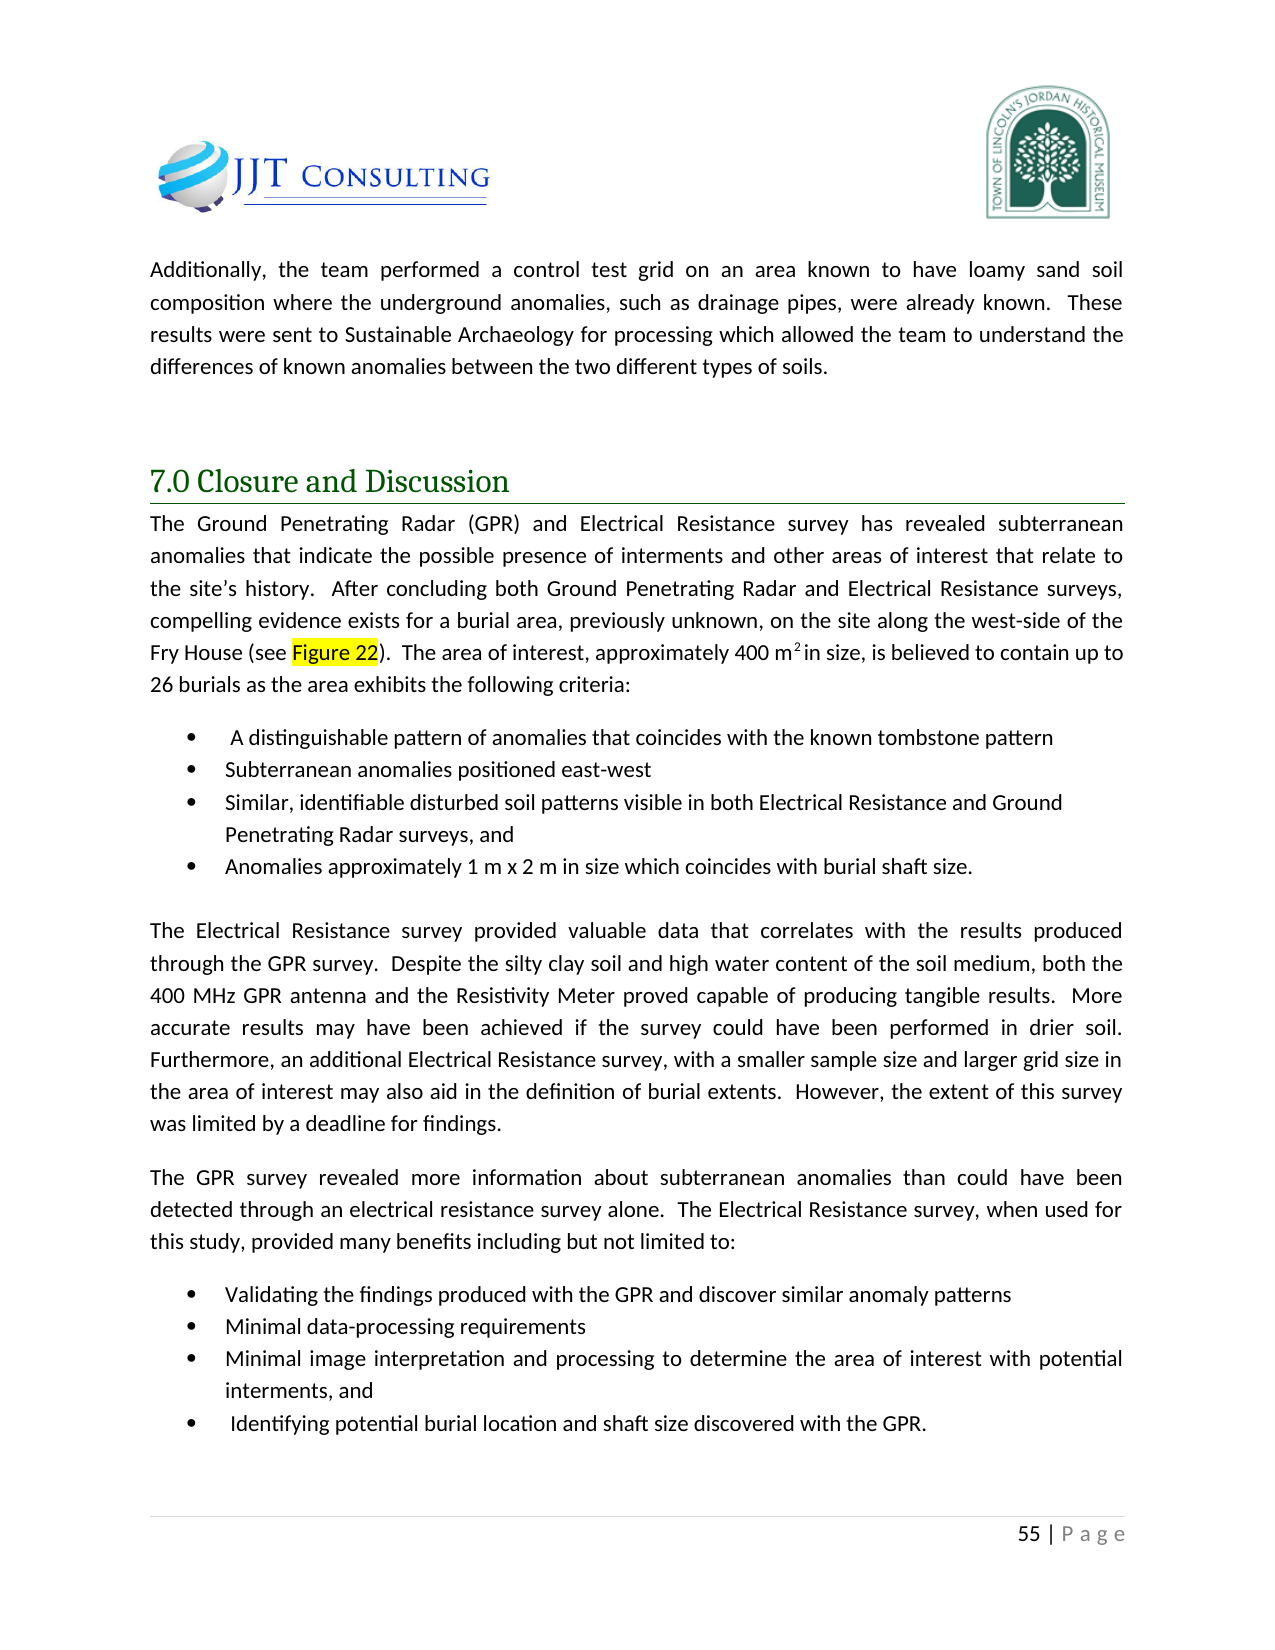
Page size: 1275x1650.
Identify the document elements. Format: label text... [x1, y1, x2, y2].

list Subterranean anomalies positioned east-west [187, 756, 1125, 783]
list Similar, identifiable disturbed soil patterns visible in both Electrical Resistance and Ground Penetrating Radar surveys, and [187, 788, 1125, 848]
text The Ground Penetrating Radar (GPR) and Electrical Resistance survey has revealed subterranean anomalies that indicate the possible presence of interments and other areas of interest that relate to the site’s history. After concluding both Ground Penetrating Radar and Electrical Resistance surveys, compelling evidence exists for a burial area, previously unknown, on the site along the west-side of the Fry House (see Figure 22). The area of interest, approximately 400 m2 in size, is believed to contain up to 26 burials as the area exhibits the following criteria: [150, 509, 1125, 698]
subtitle 7.0 Closure and Discussion [150, 462, 1125, 503]
list Minimal image interpretation and processing to determine the area of interest with potential interments, and [187, 1344, 1125, 1404]
text Additionally, the team performed a control test grid on an area known to have loamy sand soil composition where the underground anomalies, such as drainage pipes, were already known. These results were sent to Sustainable Archaeology for processing which allowed the team to understand the differences of known anomalies between the two different types of soils. [150, 255, 1125, 380]
list The Electrical Resistance survey provided valuable data that correlates with the results produced through the GPR survey. Despite the silty clay soil and high water content of the soil medium, both the 400 MHz GPR antenna and the Resistivity Meter proved capable of producing tangible results. More accurate results may have been achieved if the survey could have been performed in drier soil. Furthermore, an additional Electrical Resistance survey, with a smaller sample size and larger grid size in the area of interest may also aid in the definition of burial extents. However, the extent of this survey was limited by a deadline for findings. [150, 884, 1125, 1138]
list A distinguishable pattern of anomalies that coincides with the known tombstone pattern [187, 723, 1125, 751]
text The GPR survey revealed more information about subterranean anomalies than could have been detected through an electrical resistance survey alone. The Electrical Resistance survey, when used for this study, provided many benefits including but not limited to: [150, 1163, 1125, 1255]
list Identifying potential burial location and shaft size discovered with the GPR. [187, 1409, 1125, 1437]
list Minimal data-processing requirements [187, 1312, 1125, 1340]
picture [150, 130, 504, 228]
list Anomalies approximately 1 m x 2 m in size which coincides with burial shaft size. [187, 852, 1125, 880]
list Validating the findings produced with the GPR and discover similar anomaly patterns [187, 1280, 1125, 1308]
